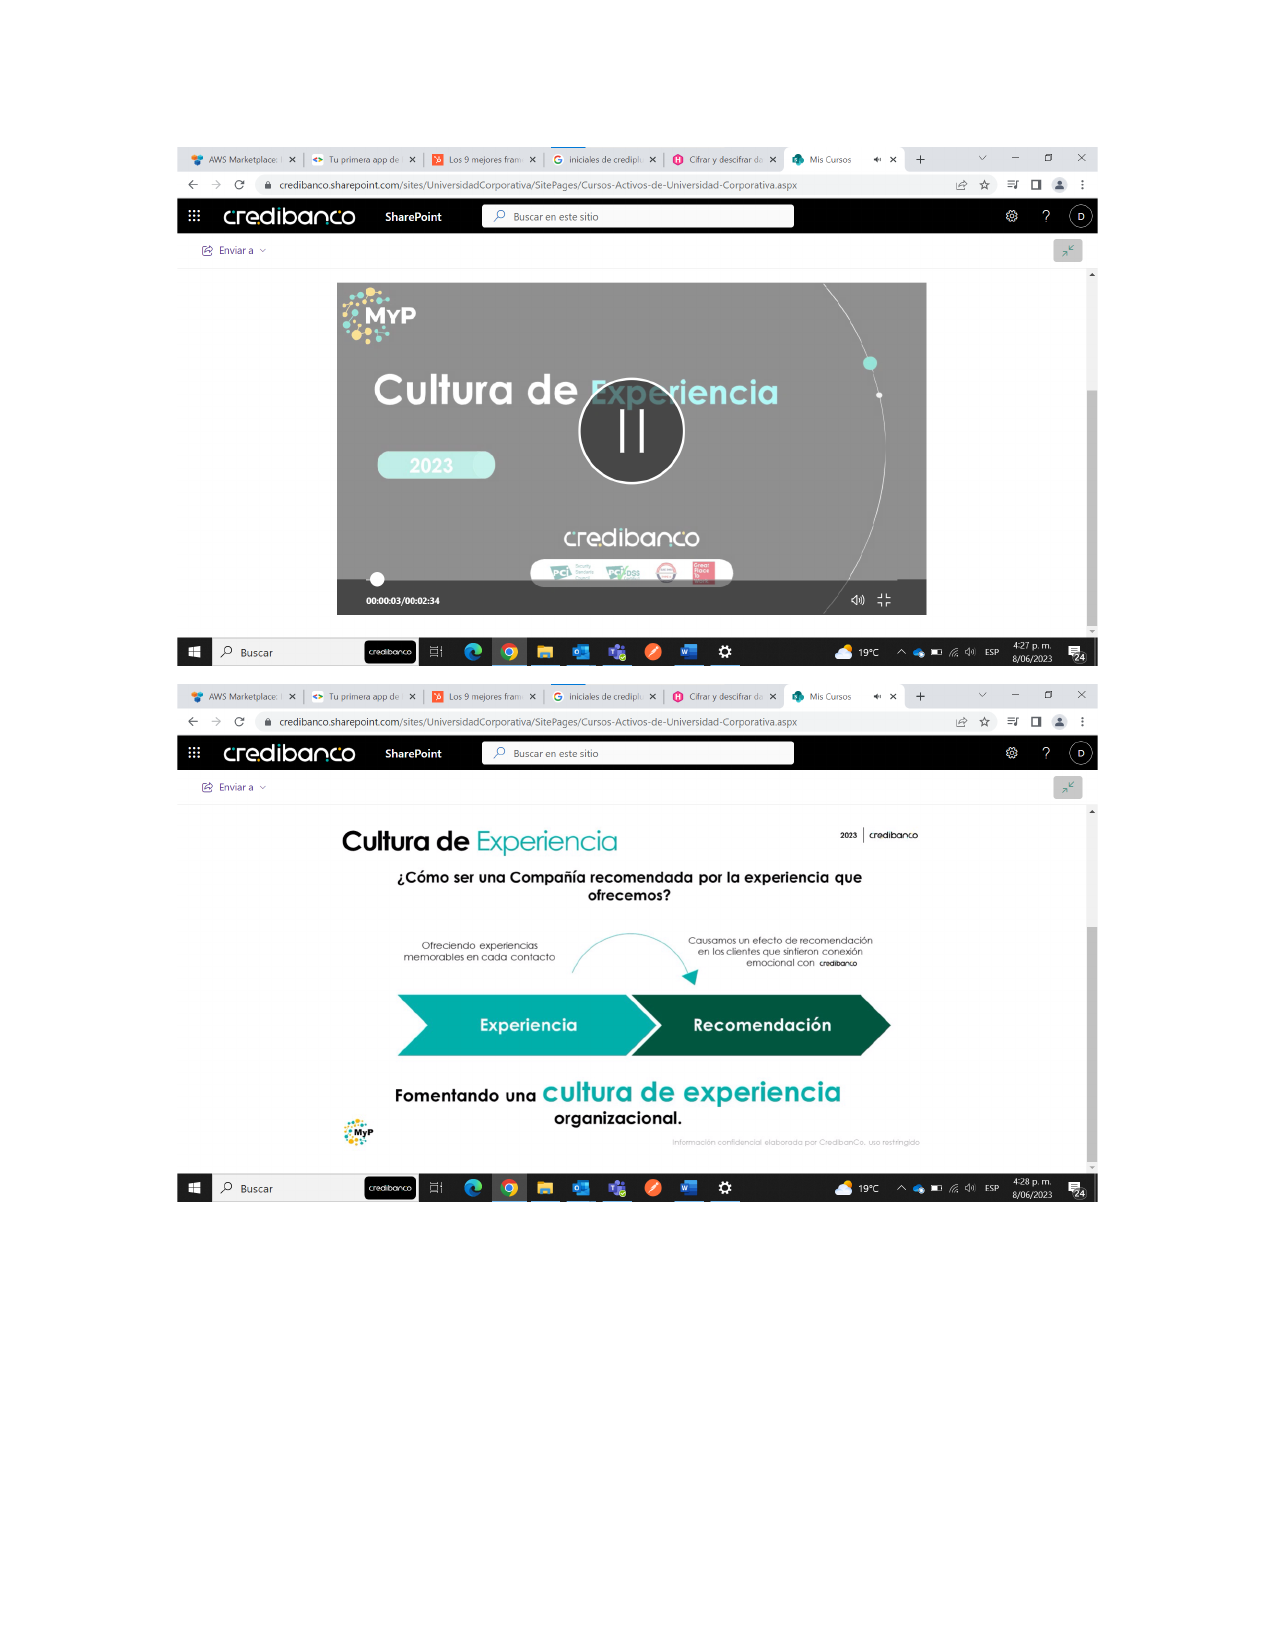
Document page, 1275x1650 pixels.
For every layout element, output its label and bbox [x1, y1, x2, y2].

picture [177, 684, 1098, 1202]
picture [177, 147, 1098, 666]
